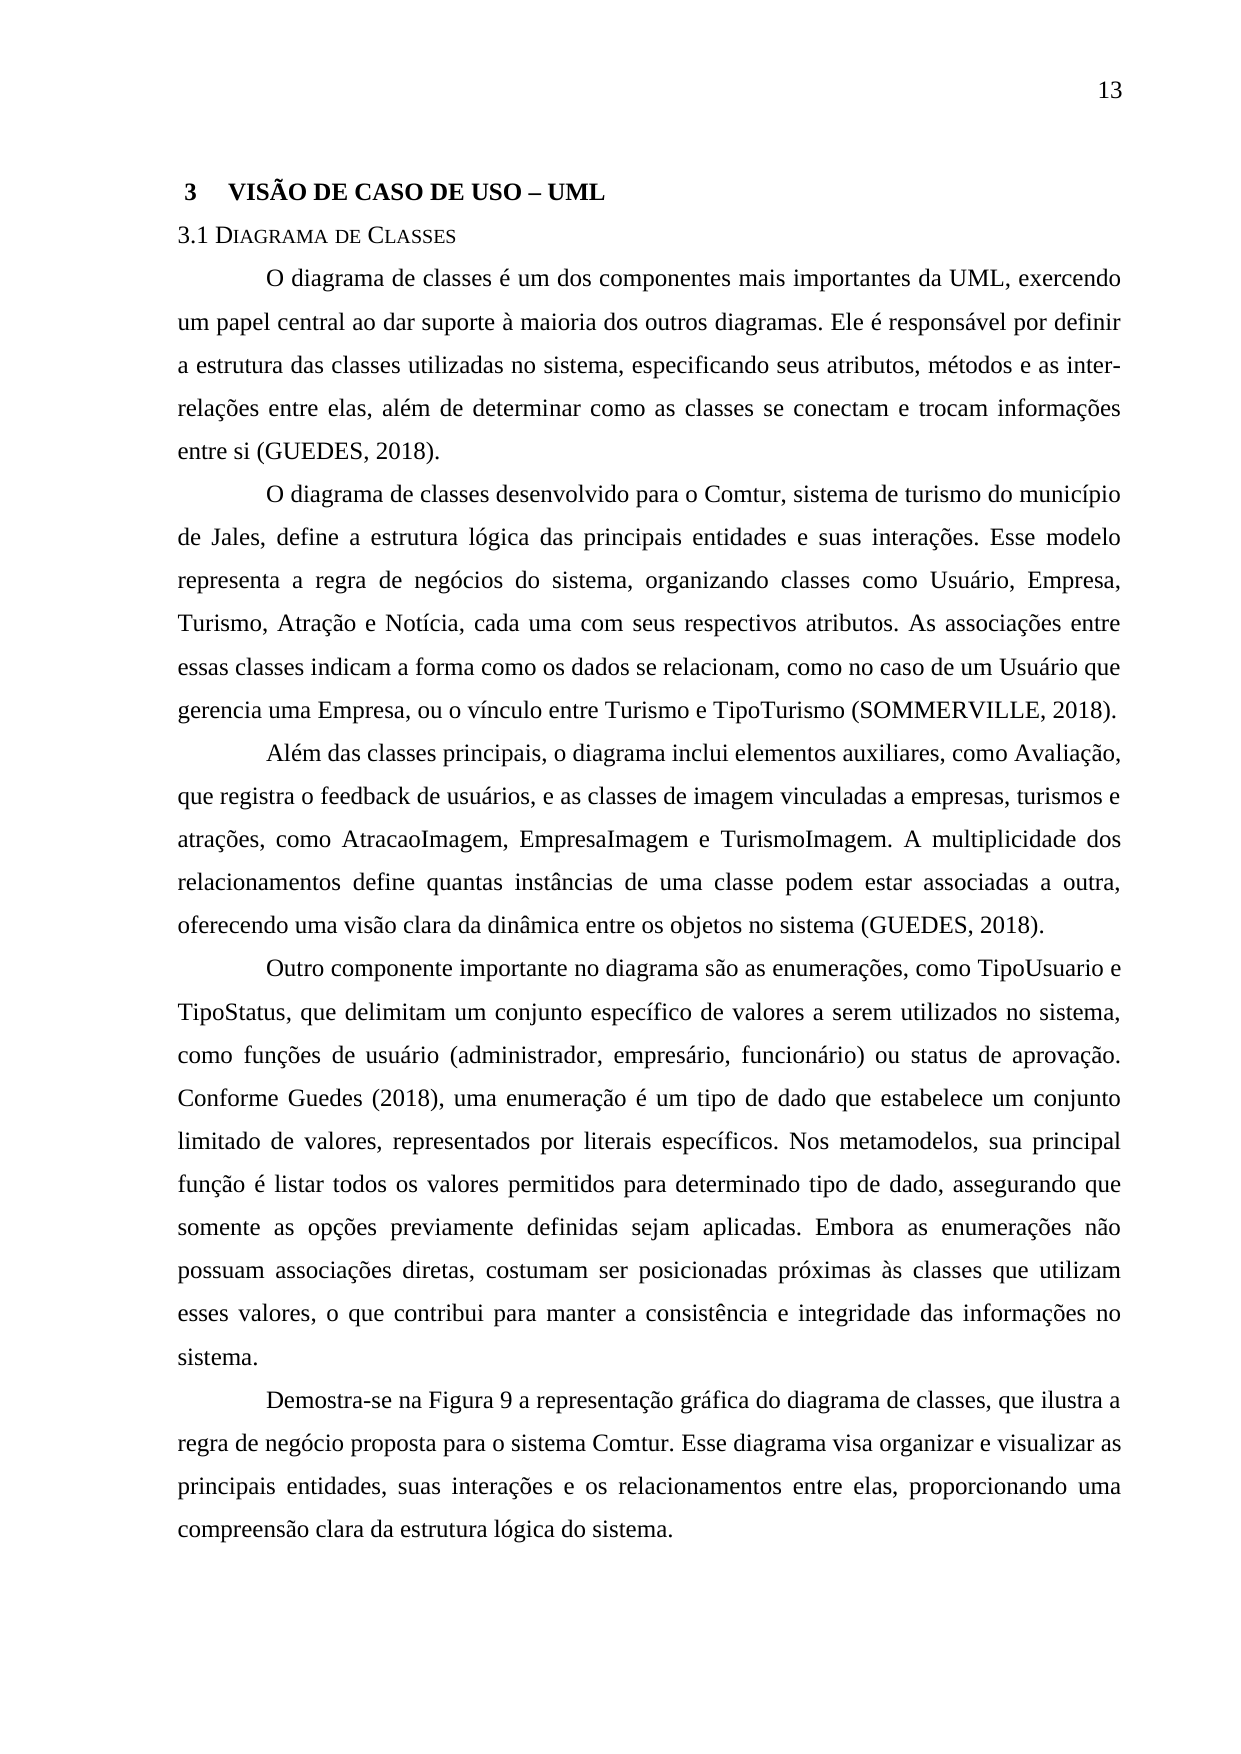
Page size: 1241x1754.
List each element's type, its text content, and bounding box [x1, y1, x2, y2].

text Demostra-se na Figura 9 a representação gráfica do diagrama de classes, que ilustra a regra de negócio proposta para o sistema Comtur. Esse diagrama visa organizar e visualizar as principais entidades, suas interações e os relacionamentos entre elas, proporcionando uma compreensão clara da estrutura lógica do sistema. [177, 1385, 1122, 1543]
text Outro componente importante no diagrama são as enumerações, como TipoUsuario e TipoStatus, que delimitam um conjunto específico de valores a serem utilizados no sistema, como funções de usuário (administrador, empresário, funcionário) ou status de aprovação. Conforme Guedes (2018), uma enumeração é um tipo de dado que estabelece um conjunto limitado de valores, representados por literais específicos. Nos metamodelos, sua principal função é listar todos os valores permitidos para determinado tipo de dado, assegurando que somente as opções previamente definidas sejam aplicadas. Embora as enumerações não possuam associações diretas, costumam ser posicionadas próximas às classes que utilizam esses valores, o que contribui para manter a consistência e integridade das informações no sistema. [177, 953, 1122, 1370]
text O diagrama de classes é um dos componentes mais importantes da UML, exercendo um papel central ao dar suporte à maioria dos outros diagramas. Ele é responsável por definir a estrutura das classes utilizadas no sistema, especificando seus atributos, métodos e as inter-relações entre elas, além de determinar como as classes se conectam e trocam informações entre si (GUEDES, 2018). [177, 263, 1122, 465]
text O diagrama de classes desenvolvido para o Comtur, sistema de turismo do município de Jales, define a estrutura lógica das principais entidades e suas interações. Esse modelo representa a regra de negócios do sistema, organizando classes como Usuário, Empresa, Turismo, Atração e Notícia, cada uma com seus respectivos atributos. As associações entre essas classes indicam a forma como os dados se relacionam, como no caso de um Usuário que gerencia uma Empresa, ou o vínculo entre Turismo e TipoTurismo (SOMMERVILLE, 2018). [177, 479, 1122, 723]
subtitle 3.1 Diagrama de Classes [177, 220, 1122, 249]
subtitle VISÃO DE CASO DE USO – UML [184, 177, 1122, 206]
text Além das classes principais, o diagrama inclui elementos auxiliares, como Avaliação, que registra o feedback de usuários, e as classes de imagem vinculadas a empresas, turismos e atrações, como AtracaoImagem, EmpresaImagem e TurismoImagem. A multiplicidade dos relacionamentos define quantas instâncias de uma classe podem estar associadas a outra, oferecendo uma visão clara da dinâmica entre os objetos no sistema (GUEDES, 2018). [177, 738, 1122, 939]
